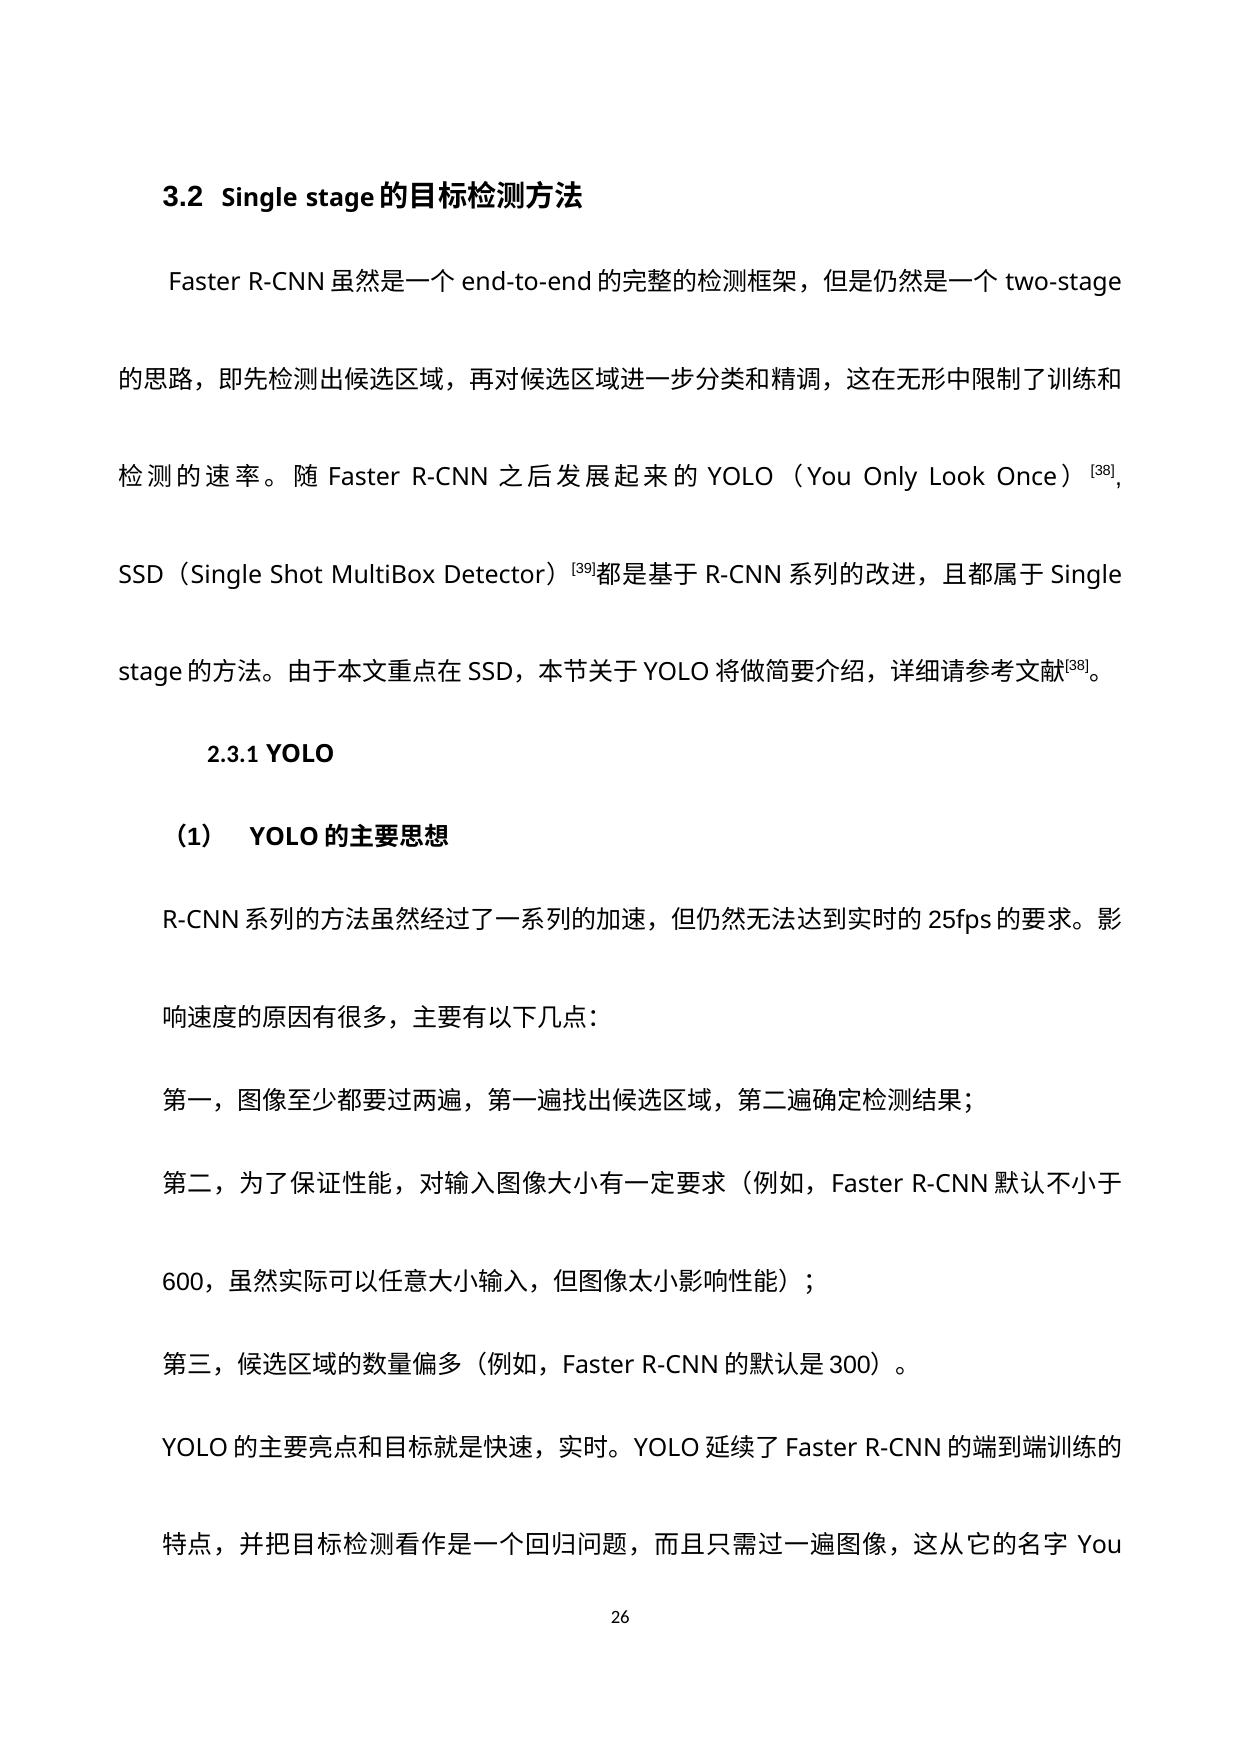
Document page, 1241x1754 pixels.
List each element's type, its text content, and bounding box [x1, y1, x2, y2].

text 第三，候选区域的数量偏多（例如，Faster R-CNN的默认是300）。 [162, 1330, 1122, 1395]
text 第一，图像至少都要过两遍，第一遍找出候选区域，第二遍确定检测结果； [162, 1066, 1122, 1131]
subtitle Single stage的目标检测方法 [162, 161, 1100, 226]
list YOLO的主要思想 [162, 802, 1122, 867]
text Faster R-CNN虽然是一个end-to-end的完整的检测框架，但是仍然是一个two-stage的思路，即先检测出候选区域，再对候选区域进一步分类和精调，这在无形中限制了训练和检测的速率。随Faster R-CNN之后发展起来的YOLO（You Only Look Once）[38], SSD（Single Shot MultiBox Detector）[39]都是基于R-CNN系列的改进，且都属于Single stage的方法。由于本文重点在SSD，本节关于YOLO将做简要介绍，详细请参考文献[38]。 [118, 247, 1122, 702]
text R-CNN系列的方法虽然经过了一系列的加速，但仍然无法达到实时的25fps的要求。影响速度的原因有很多，主要有以下几点： [162, 886, 1122, 1048]
subtitle YOLO [207, 721, 1100, 786]
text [162, 1413, 1122, 1576]
text 第二，为了保证性能，对输入图像大小有一定要求（例如，Faster R-CNN默认不小于600，虽然实际可以任意大小输入，但图像太小影响性能）； [162, 1149, 1122, 1312]
